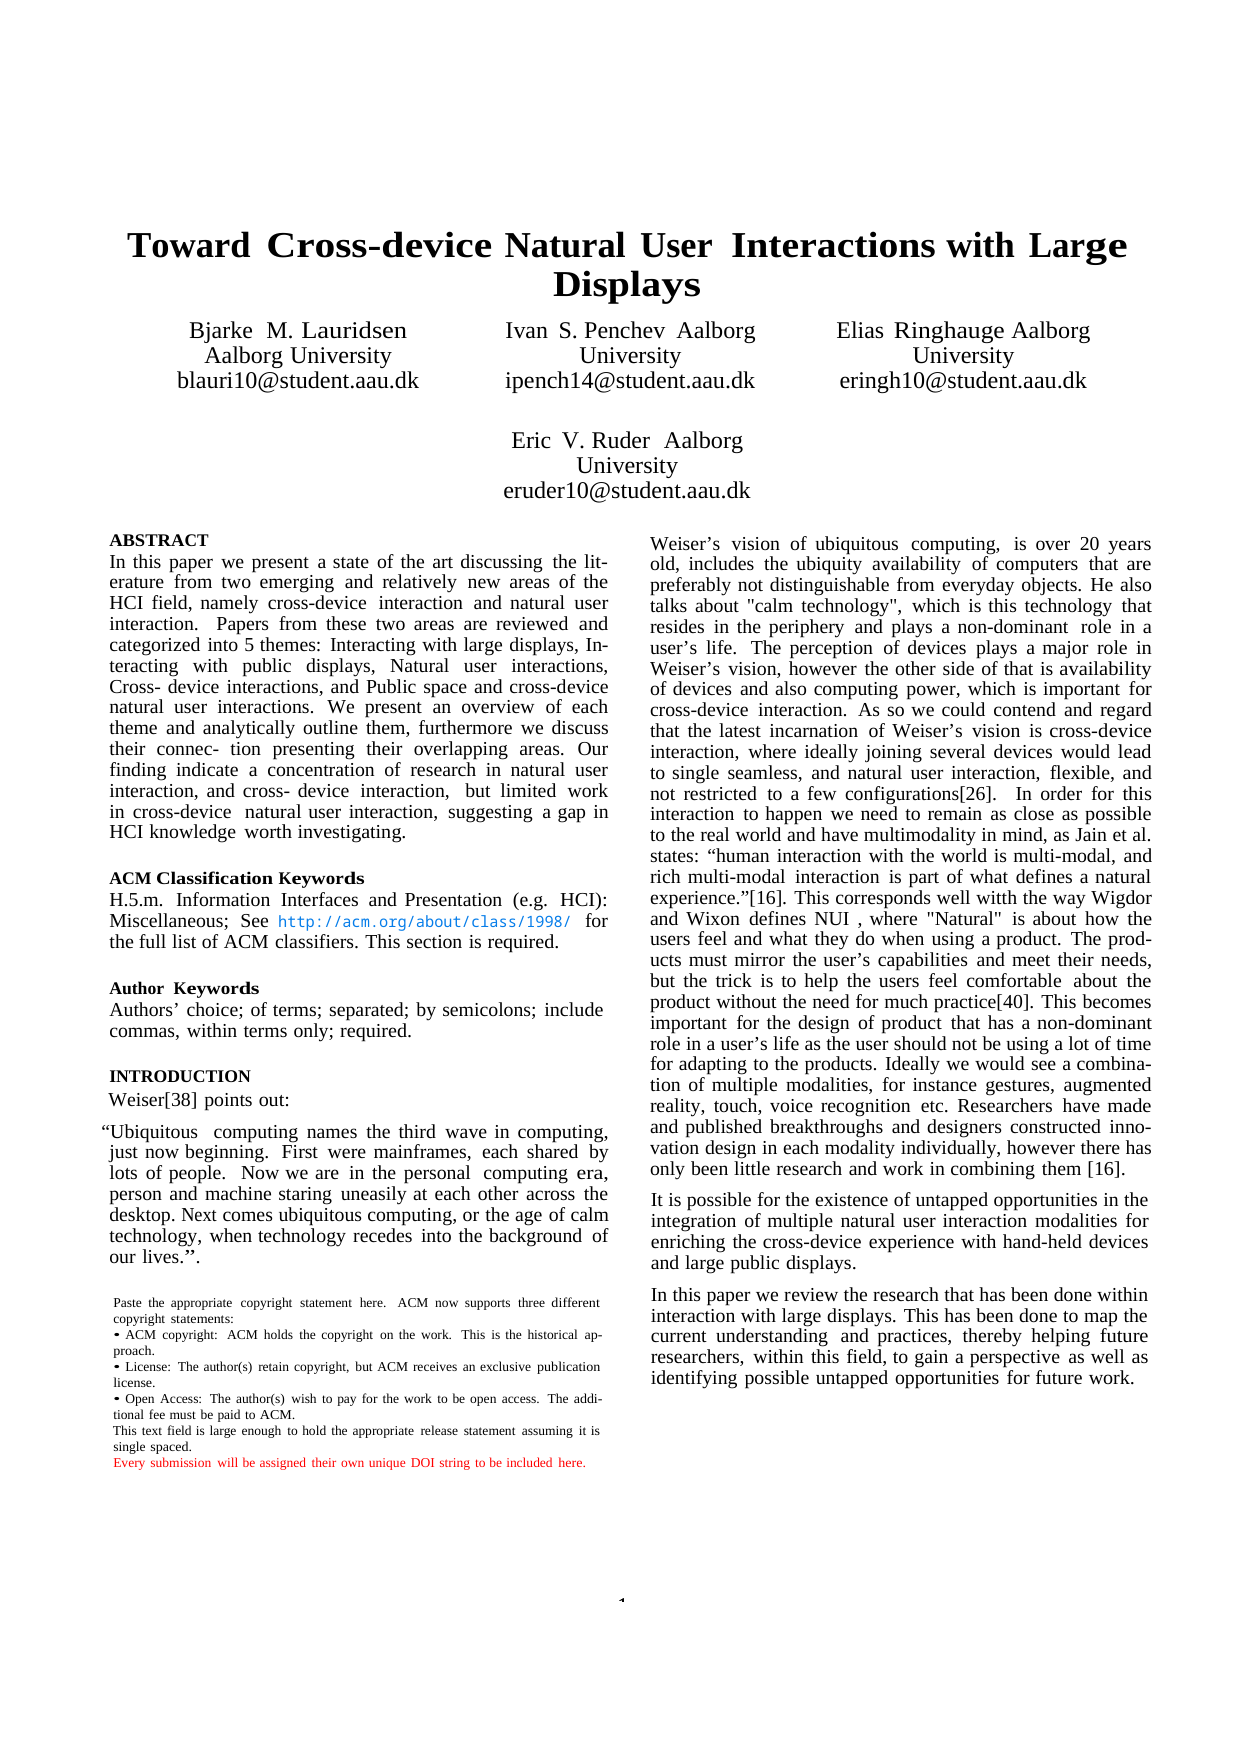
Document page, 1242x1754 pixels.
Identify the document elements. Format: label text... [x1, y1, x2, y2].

text Toward Cross-device Natural User Interactions with Large [123, 226, 1131, 265]
text ACM Classification Keywords [109, 868, 366, 888]
text ABSTRACT [109, 529, 211, 550]
text Displays [547, 265, 707, 305]
text Weiser[38] points out: [108, 1087, 291, 1110]
text Eric V. Ruder Aalborg University eruder10@student.aau.dk [500, 428, 754, 503]
text • ACM copyright: ACM holds the copyright on the work. This is the historical ap- proach. [113, 1327, 603, 1358]
text Paste the appropriate copyright statement here. ACM now supports three different copyright statements: [113, 1295, 600, 1326]
text Elias Ringhauge Aalborg University eringh10@student.aau.dk [836, 319, 1090, 394]
text This text field is large enough to hold the appropriate release statement assuming it is single spaced. [113, 1423, 600, 1455]
text Authors’ choice; of terms; separated; by semicolons; include commas, within terms only; required. [109, 999, 603, 1041]
text Author Keywords [109, 978, 261, 998]
text Weiser’s vision of ubiquitous computing, is over 20 years old, includes the ubiquity availability of computers that are preferably not distinguishable from everyday objects. He also talks about "calm technology", which is this technology that resides in the periphery and plays a non-dominant role in a user’s life. The perception of devices plays a major role in Weiser’s vision, however the other side of that is availability of devices and also computing power, which is important for cross-device interaction. As so we could contend and regard that the latest incarnation of Weiser’s vision is cross-device interaction, where ideally joining several devices would lead to single seamless, and natural user interaction, flexible, and not restricted to a few configurations[26]. In order for this interaction to happen we need to remain as close as possible to the real world and have multimodality in mind, as Jain et al. states: “human interaction with the world is multi-modal, and rich multi-modal interaction is part of what defines a natural experience.”[16]. This corresponds well witth the way Wigdor and Wixon defines NUI , where "Natural" is about how the users feel and what they do when using a product. The prod- ucts must mirror the user’s capabilities and meet their needs, but the trick is to help the users feel comfortable about the product without the need for much practice[40]. This becomes important for the design of product that has a non-dominant role in a user’s life as the user should not be using a lot of time for adapting to the products. Ideally we would see a combina- tion of multiple modalities, for instance gestures, augmented reality, touch, voice recognition etc. Researchers have made and published breakthroughs and designers constructed inno- vation design in each modality individually, however there has only been little research and work in combining them [16]. [650, 533, 1152, 1179]
text • Open Access: The author(s) wish to pay for the work to be open access. The addi- tional fee must be paid to ACM. [113, 1391, 603, 1423]
text Bjarke M. Lauridsen Aalborg University blauri10@student.aau.dk [174, 318, 422, 393]
text • License: The author(s) retain copyright, but ACM receives an exclusive publication license. [113, 1359, 601, 1391]
text INTRODUCTION [109, 1066, 251, 1087]
text In this paper we review the research that has been done within interaction with large displays. This has been done to map the current understanding and practices, thereby helping future researchers, within this field, to gain a perspective as well as identifying possible untapped opportunities for future work. [651, 1284, 1148, 1389]
text In this paper we present a state of the art discussing the lit- erature from two emerging and relatively new areas of the HCI field, namely cross-device interaction and natural user interaction. Papers from these two areas are reviewed and categorized into 5 themes: Interacting with large displays, In- teracting with public displays, Natural user interactions, Cross- device interactions, and Public space and cross-device natural user interactions. We present an overview of each theme and analytically outline them, furthermore we discuss their connec- tion presenting their overlapping areas. Our finding indicate a concentration of research in natural user interaction, and cross- device interaction, but limited work in cross-device natural user interaction, suggesting a gap in HCI knowledge worth investigating. [109, 551, 608, 843]
text “Ubiquitous computing names the third wave in computing, just now beginning. First were mainframes, each shared by lots of people. Now we are in the personal computing era, person and machine staring uneasily at each other across the desktop. Next comes ubiquitous computing, or the age of calm technology, when technology recedes into the background of our lives.”. [101, 1121, 609, 1267]
text Ivan S. Penchev Aalborg University ipench14@student.aau.dk [502, 319, 758, 394]
text Every submission will be assigned their own unique DOI string to be included here. [113, 1455, 589, 1471]
text H.5.m. Information Interfaces and Presentation (e.g. HCI): Miscellaneous; See http://acm.org/about/class/1998/ for the full list of ACM classifiers. This section is required. [109, 890, 608, 952]
text It is possible for the existence of untapped opportunities in the integration of multiple natural user interaction modalities for enriching the cross-device experience with hand-held devices and large public displays. [651, 1190, 1149, 1273]
